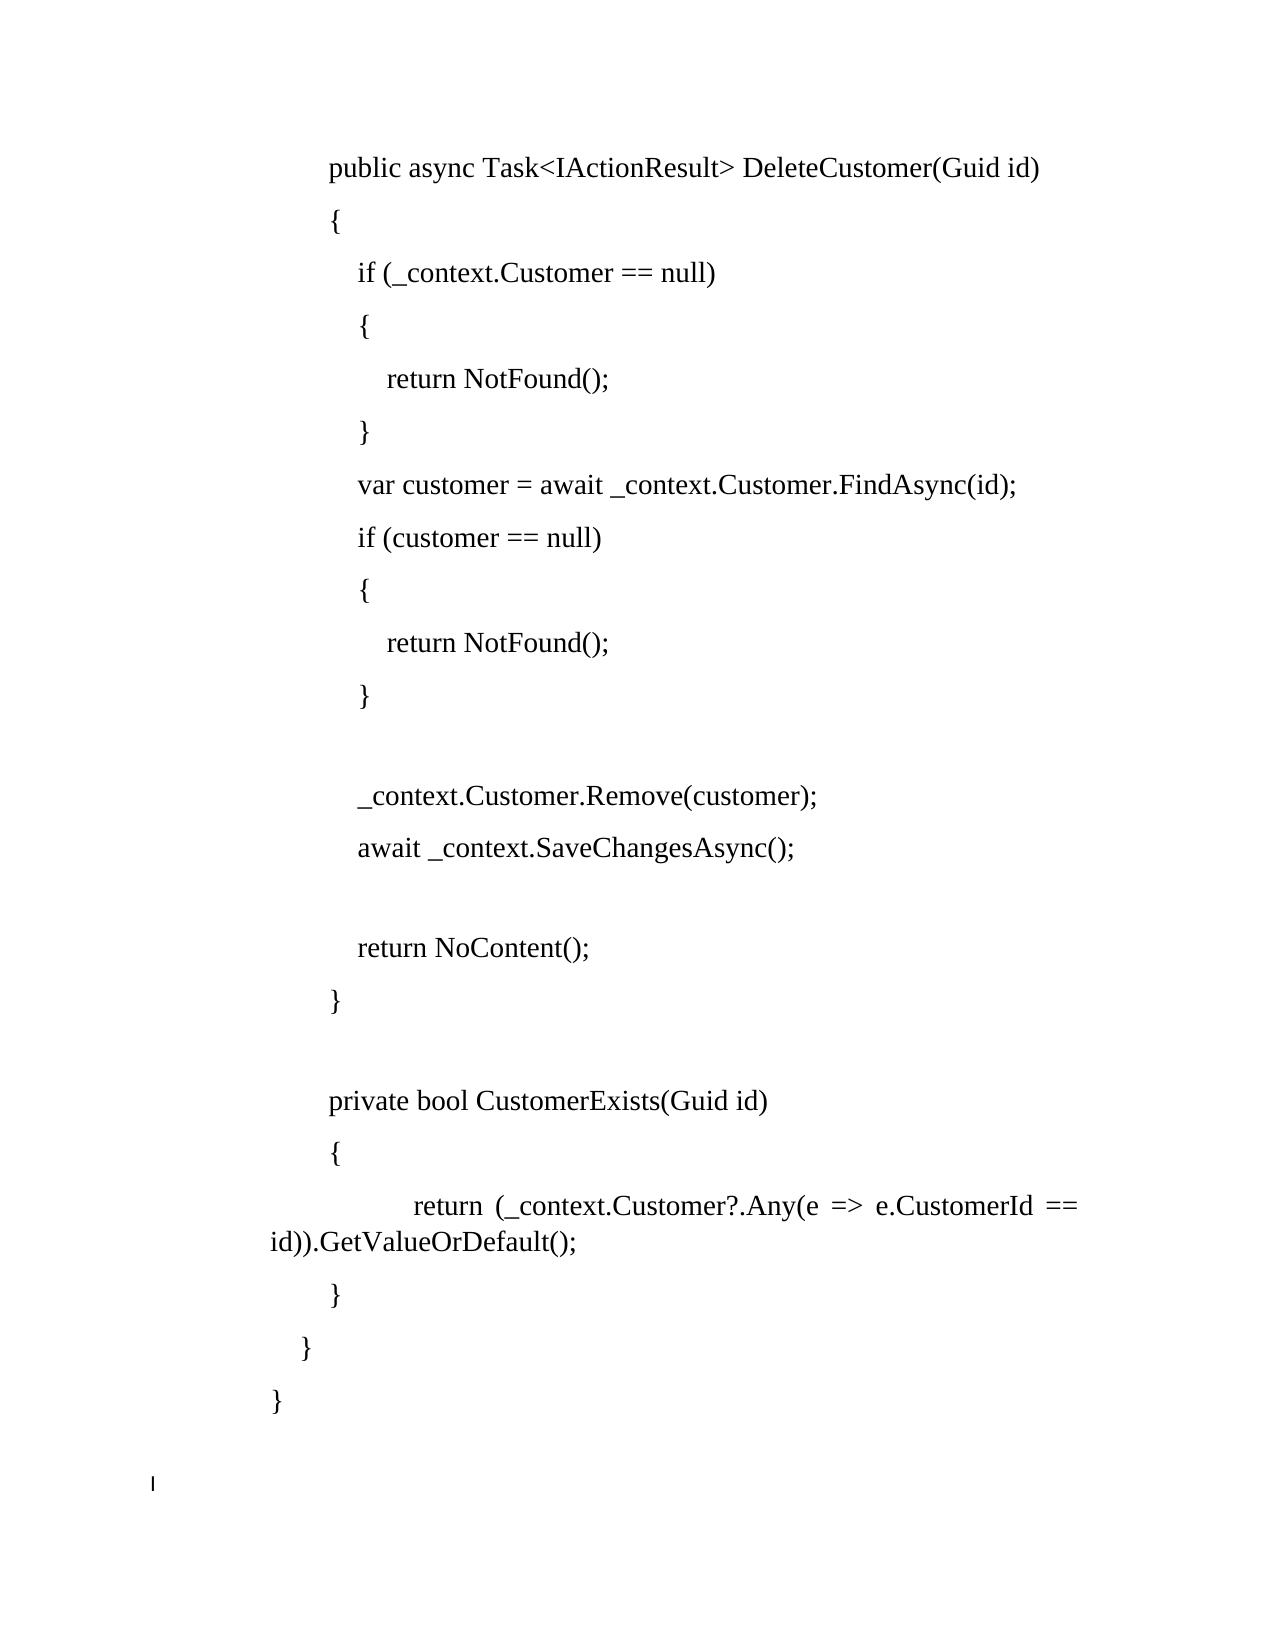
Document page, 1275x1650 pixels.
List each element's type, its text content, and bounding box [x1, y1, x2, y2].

text if (_context.Customer == null) [270, 256, 1080, 289]
text { [270, 1136, 1080, 1169]
text { [270, 572, 1080, 606]
text return NotFound(); [270, 361, 1080, 395]
text } [270, 414, 1080, 448]
text } [270, 1383, 1080, 1417]
text } [270, 983, 1080, 1017]
text } [270, 1277, 1080, 1311]
text return NoContent(); [270, 930, 1080, 964]
text return NotFound(); [270, 625, 1080, 659]
text { [270, 203, 1080, 236]
text var customer = await _context.Customer.FindAsync(id); [270, 467, 1080, 500]
text if (customer == null) [270, 520, 1080, 553]
text } [270, 1330, 1080, 1364]
text _context.Customer.Remove(customer); [270, 778, 1080, 811]
text } [270, 678, 1080, 712]
text return (_context.Customer?.Any(e => e.CustomerId == id)).GetValueOrDefault(); [270, 1188, 1080, 1258]
text private bool CustomerExists(Guid id) [270, 1083, 1080, 1116]
text await _context.SaveChangesAsync(); [270, 831, 1080, 864]
text public async Task<IActionResult> DeleteCustomer(Guid id) [270, 150, 1080, 183]
text { [270, 308, 1080, 342]
